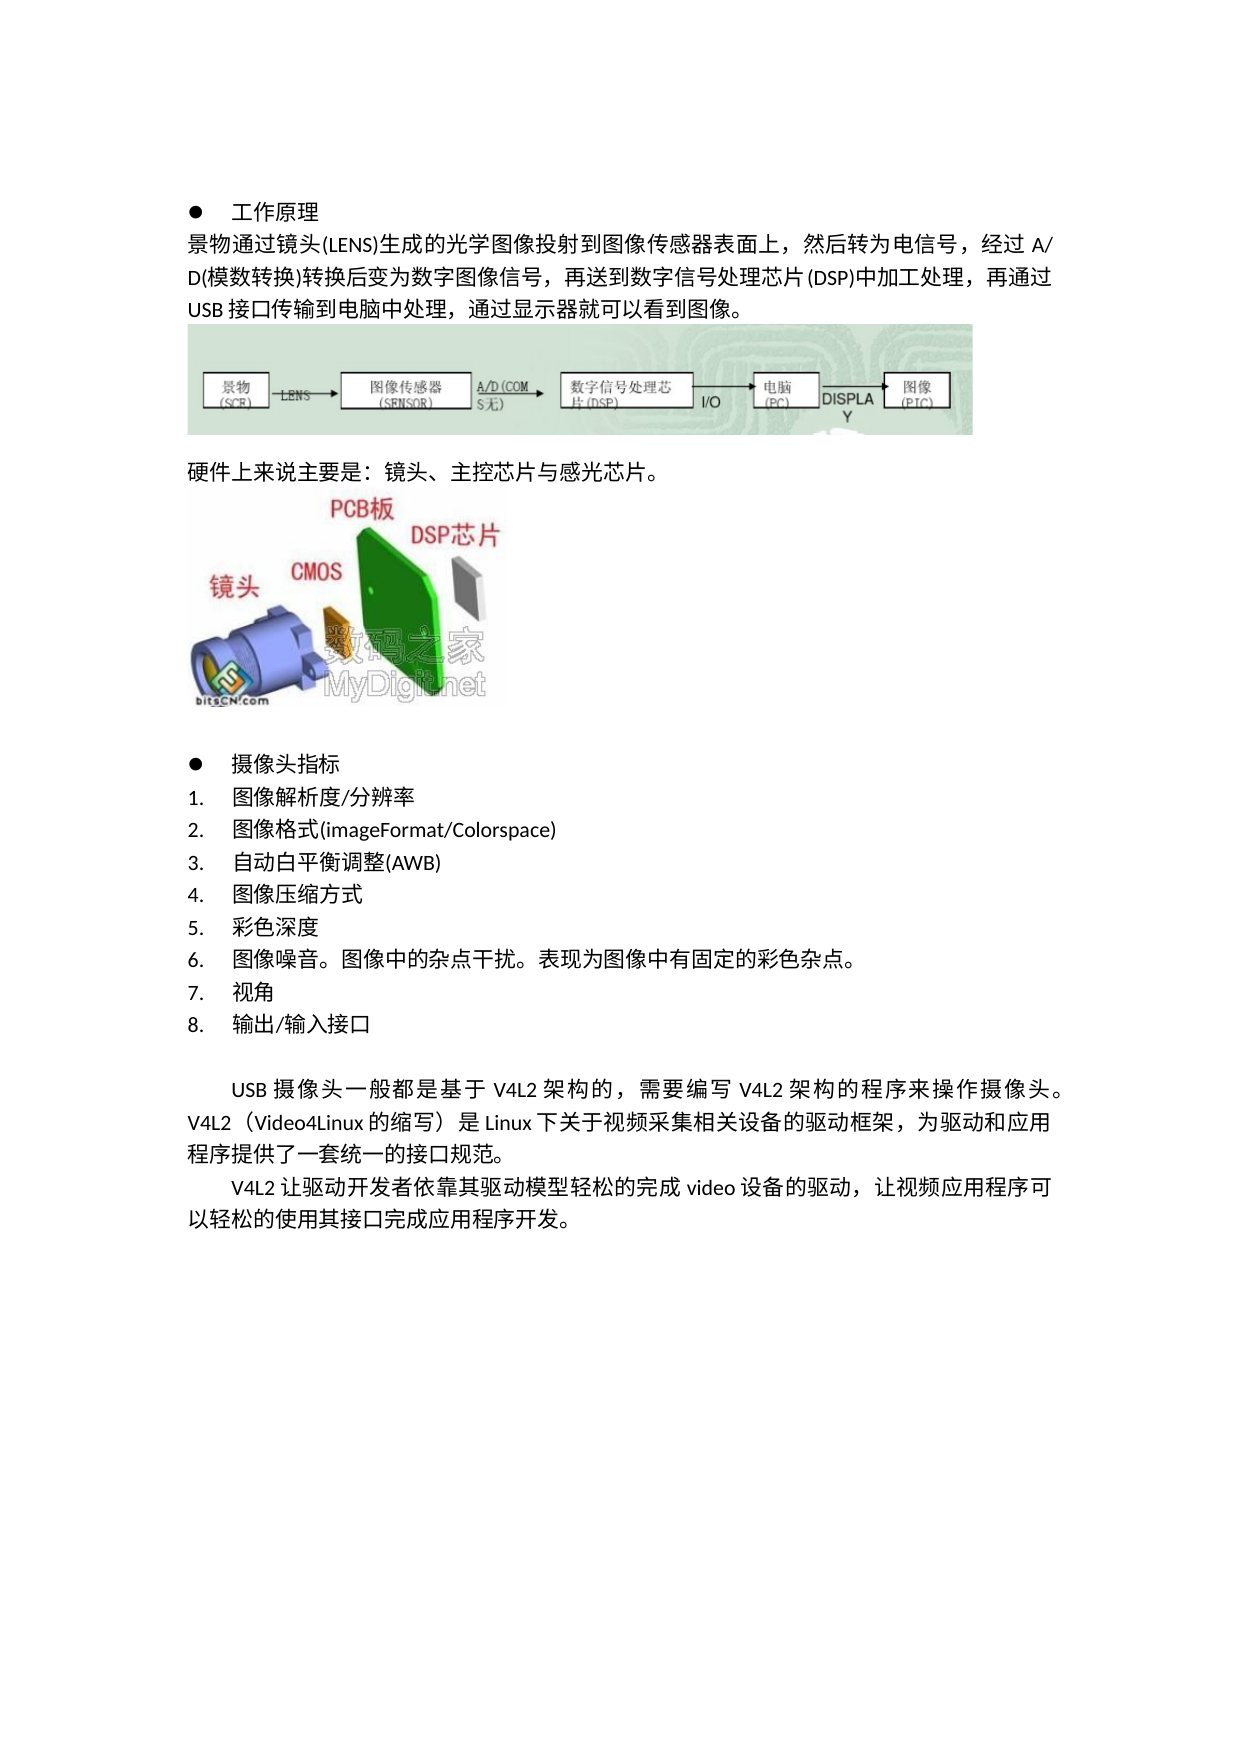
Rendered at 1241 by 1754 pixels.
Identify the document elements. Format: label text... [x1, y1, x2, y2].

text 景物通过镜头(LENS)生成的光学图像投射到图像传感器表面上，然后转为电信号，经过A/D(模数转换)转换后变为数字图像信号，再送到数字信号处理芯片(DSP)中加工处理，再通过USB接口传输到电脑中处理，通过显示器就可以看到图像。 [187, 227, 1053, 324]
picture [187, 487, 508, 707]
list 摄像头指标 [187, 747, 1053, 779]
text 硬件上来说主要是：镜头、主控芯片与感光芯片。 [187, 454, 1053, 487]
text V4L2让驱动开发者依靠其驱动模型轻松的完成video设备的驱动，让视频应用程序可以轻松的使用其接口完成应用程序开发。 [187, 1169, 1053, 1234]
text USB摄像头一般都是基于V4L2架构的，需要编写V4L2架构的程序来操作摄像头。V4L2（Video4Linux的缩写）是Linux下关于视频采集相关设备的驱动框架，为驱动和应用程序提供了一套统一的接口规范。 [187, 1072, 1053, 1169]
list 输出/输入接口 [187, 1007, 1053, 1039]
picture [187, 324, 973, 435]
list 图像噪音。图像中的杂点干扰。表现为图像中有固定的彩色杂点。 [187, 942, 1053, 974]
list 图像格式(imageFormat/Colorspace) [187, 812, 1053, 844]
list 视角 [187, 974, 1053, 1007]
list 自动白平衡调整(AWB) [187, 844, 1053, 877]
list 工作原理 [187, 194, 1053, 227]
list 彩色深度 [187, 909, 1053, 942]
list 图像压缩方式 [187, 877, 1053, 909]
list 图像解析度/分辨率 [187, 779, 1053, 812]
